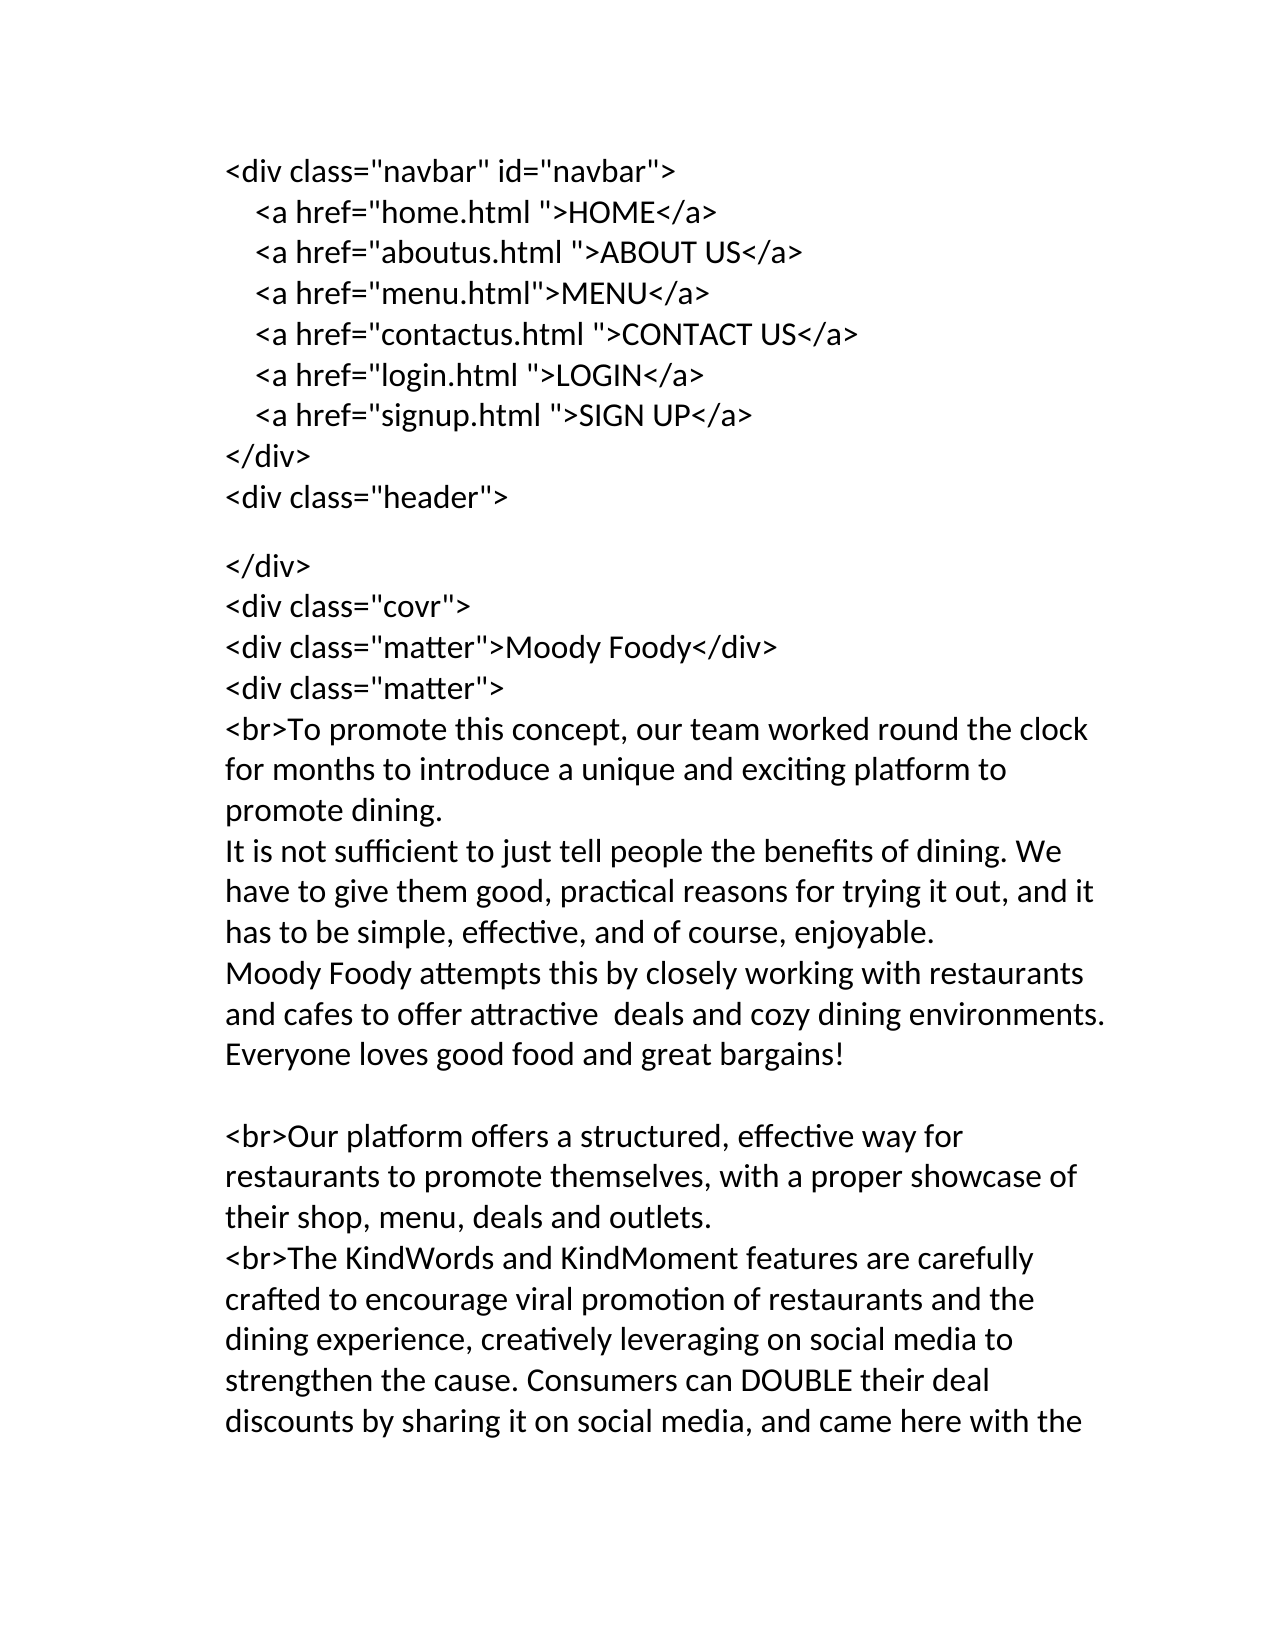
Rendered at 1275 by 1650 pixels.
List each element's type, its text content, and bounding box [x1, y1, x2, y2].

list <a href="login.html ">LOGIN</a> [225, 354, 1125, 394]
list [225, 1237, 1125, 1441]
list <a href="home.html ">HOME</a> [225, 191, 1125, 231]
list <a href="menu.html">MENU</a> [225, 272, 1125, 313]
list </div> [225, 435, 1125, 476]
list <br>To promote this concept, our team worked round the clock for months to introduce a unique and exciting platform to promote dining. [225, 707, 1125, 830]
list Moody Foody attempts this by closely working with restaurants and cafes to offer attractive deals and cozy dining environments. Everyone loves good food and great bargains! [225, 952, 1125, 1074]
list </div> [225, 544, 1125, 585]
list <a href="aboutus.html ">ABOUT US</a> [225, 231, 1125, 272]
list <div class="covr"> [225, 585, 1125, 626]
list <div class="navbar" id="navbar"> [225, 150, 1125, 191]
list <br>Our platform offers a structured, effective way for restaurants to promote themselves, with a proper showcase of their shop, menu, deals and outlets. [225, 1115, 1125, 1237]
list <a href="signup.html ">SIGN UP</a> [225, 394, 1125, 435]
list <div class="header"> [225, 476, 1125, 517]
list <div class="matter"> [225, 667, 1125, 707]
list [225, 313, 1125, 354]
list It is not sufficient to just tell people the benefits of dining. We have to give them good, practical reasons for trying it out, and it has to be simple, effective, and of course, enjoyable. [225, 830, 1125, 952]
list <div class="matter">Moody Foody</div> [225, 626, 1125, 667]
